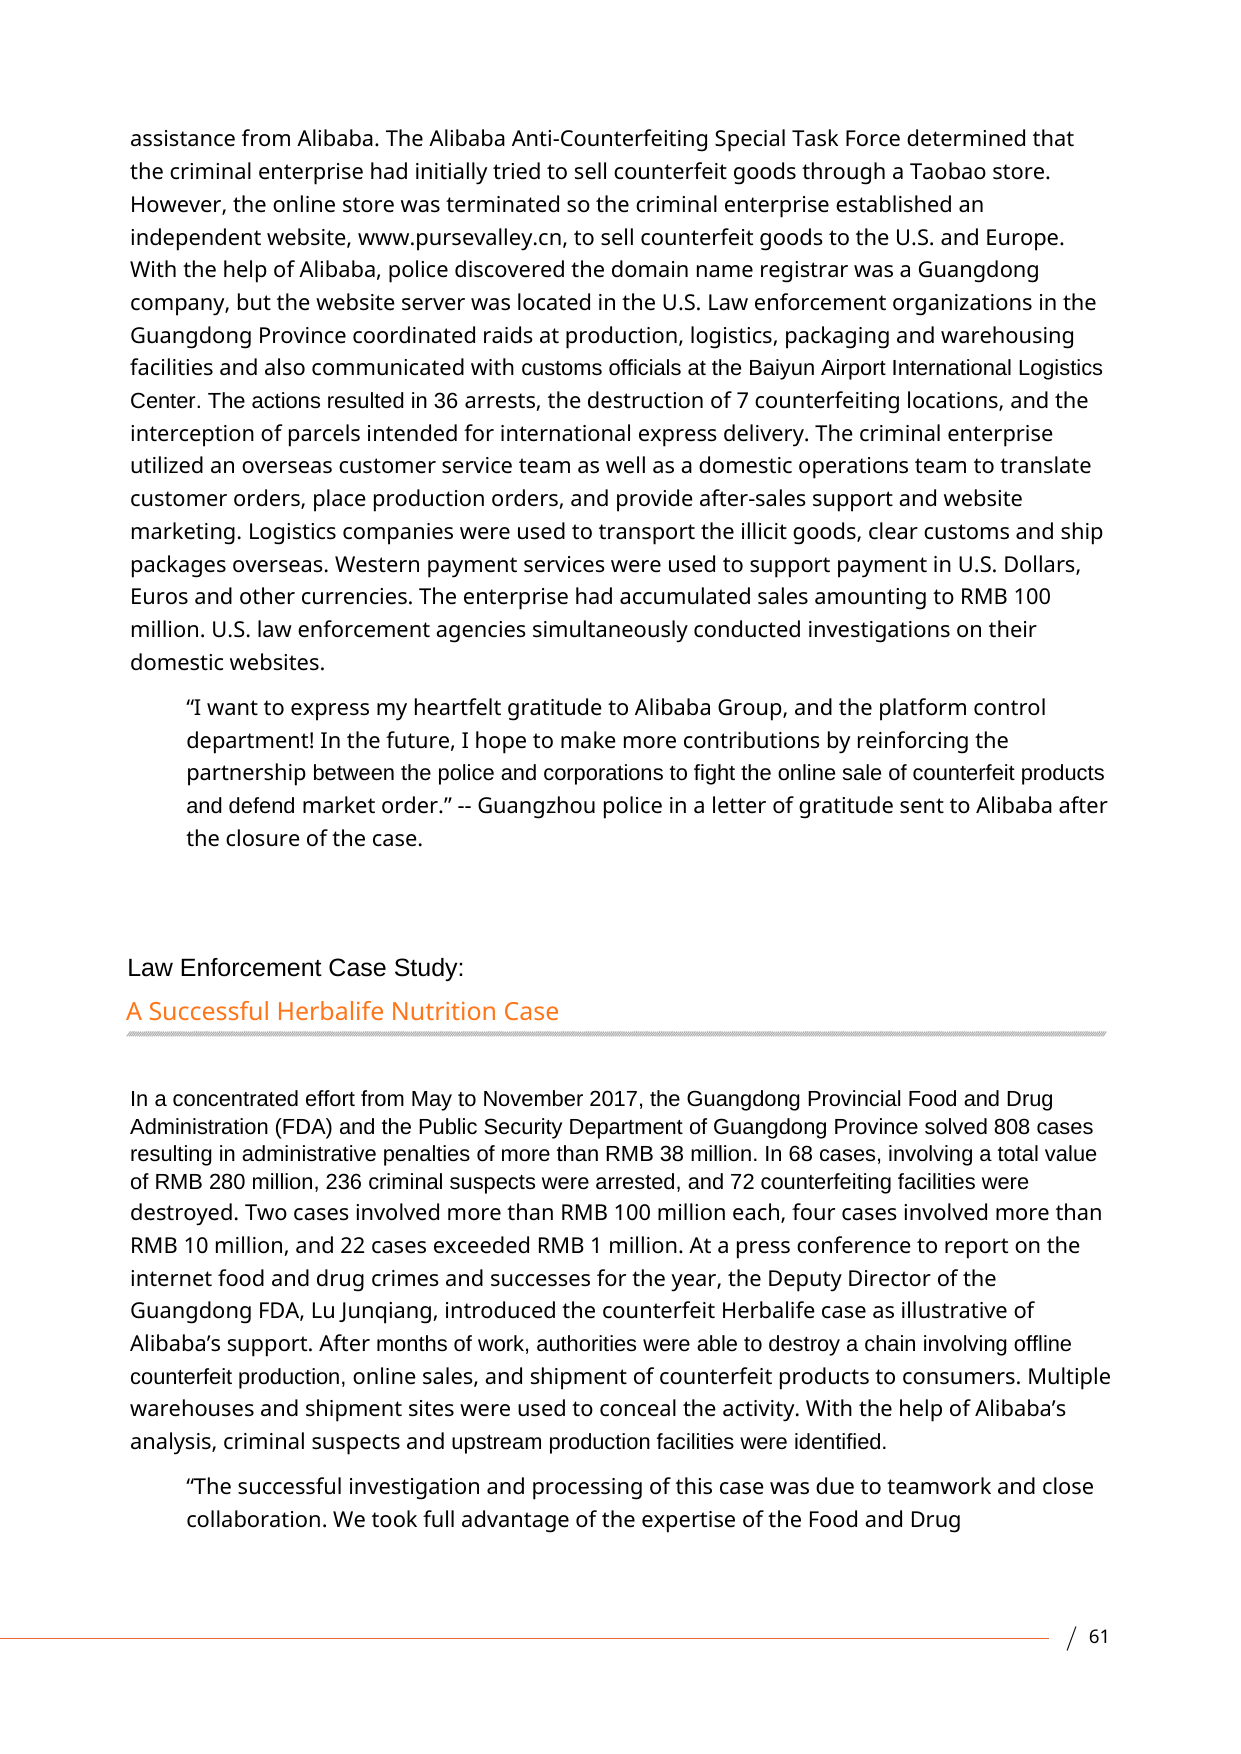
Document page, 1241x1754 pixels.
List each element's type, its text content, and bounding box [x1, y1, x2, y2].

text “I want to express my heartfelt gratitude to Alibaba Group, and the platform control department! In the future, I hope to make more contributions by reinforcing the partnership between the police and corporations to fight the online sale of counterfeit products and defend market order.” -- Guangzhou police in a letter of gratitude sent to Alibaba after the closure of the case. [186, 692, 1113, 853]
text In a concentrated effort from May to November 2017, the Guangdong Provincial Food and Drug Administration (FDA) and the Public Security Department of Guangdong Province solved 808 cases resulting in administrative penalties of more than RMB 38 million. In 68 cases, involving a total value of RMB 280 million, 236 criminal suspects were arrested, and 72 counterfeiting facilities were destroyed. Two cases involved more than RMB 100 million each, four cases involved more than RMB 10 million, and 22 cases exceeded RMB 1 million. At a press conference to report on the internet food and drug crimes and successes for the year, the Deputy Director of the Guangdong FDA, Lu Junqiang, introduced the counterfeit Herbalife case as illustrative of Alibaba’s support. After months of work, authorities were able to destroy a chain involving offline counterfeit production, online sales, and shipment of counterfeit products to consumers. Multiple warehouses and shipment sites were used to conceal the activity. With the help of Alibaba’s analysis, criminal suspects and upstream production facilities were identified. [130, 1086, 1113, 1456]
text Law Enforcement Case Study: [127, 953, 1119, 982]
picture [125, 1030, 1107, 1037]
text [130, 123, 1113, 677]
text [186, 1471, 1113, 1534]
subtitle A Successful Herbalife Nutrition Case [126, 993, 1119, 1027]
